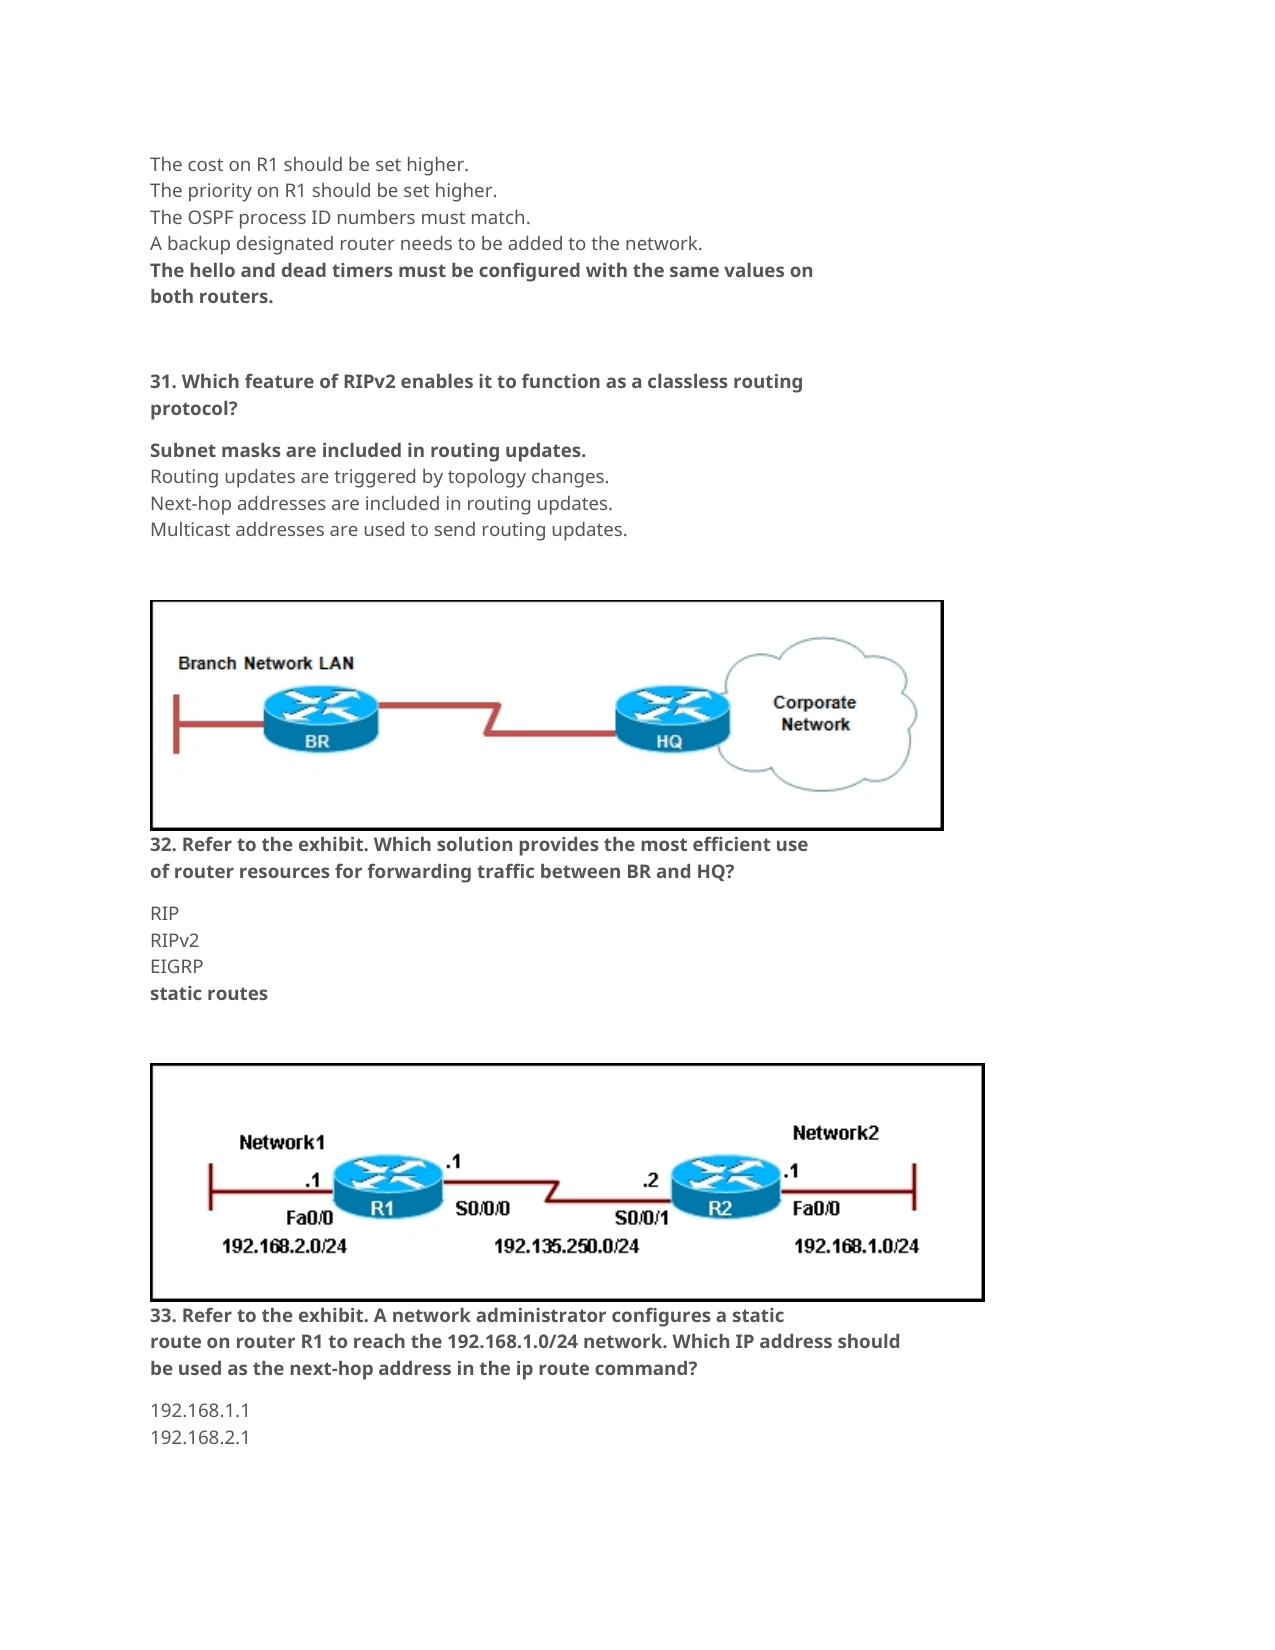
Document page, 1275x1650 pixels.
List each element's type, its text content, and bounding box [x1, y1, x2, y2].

picture [150, 1063, 985, 1302]
text 31. Which feature of RIPv2 enables it to function as a classless routing protocol? [150, 367, 1125, 420]
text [150, 1396, 1125, 1449]
text RIP RIPv2 EIGRP static routes [150, 899, 1125, 1006]
text Subnet masks are included in routing updates. Routing updates are triggered by topology changes. Next-hop addresses are included in routing updates. Multicast addresses are used to send routing updates. [150, 436, 1125, 542]
text The cost on R1 should be set higher. The priority on R1 should be set higher. The OSPF process ID numbers must match. A backup designated router needs to be added to the network. The hello and dead timers must be configured with the same values on both routers. [150, 150, 1125, 309]
picture [150, 600, 944, 831]
